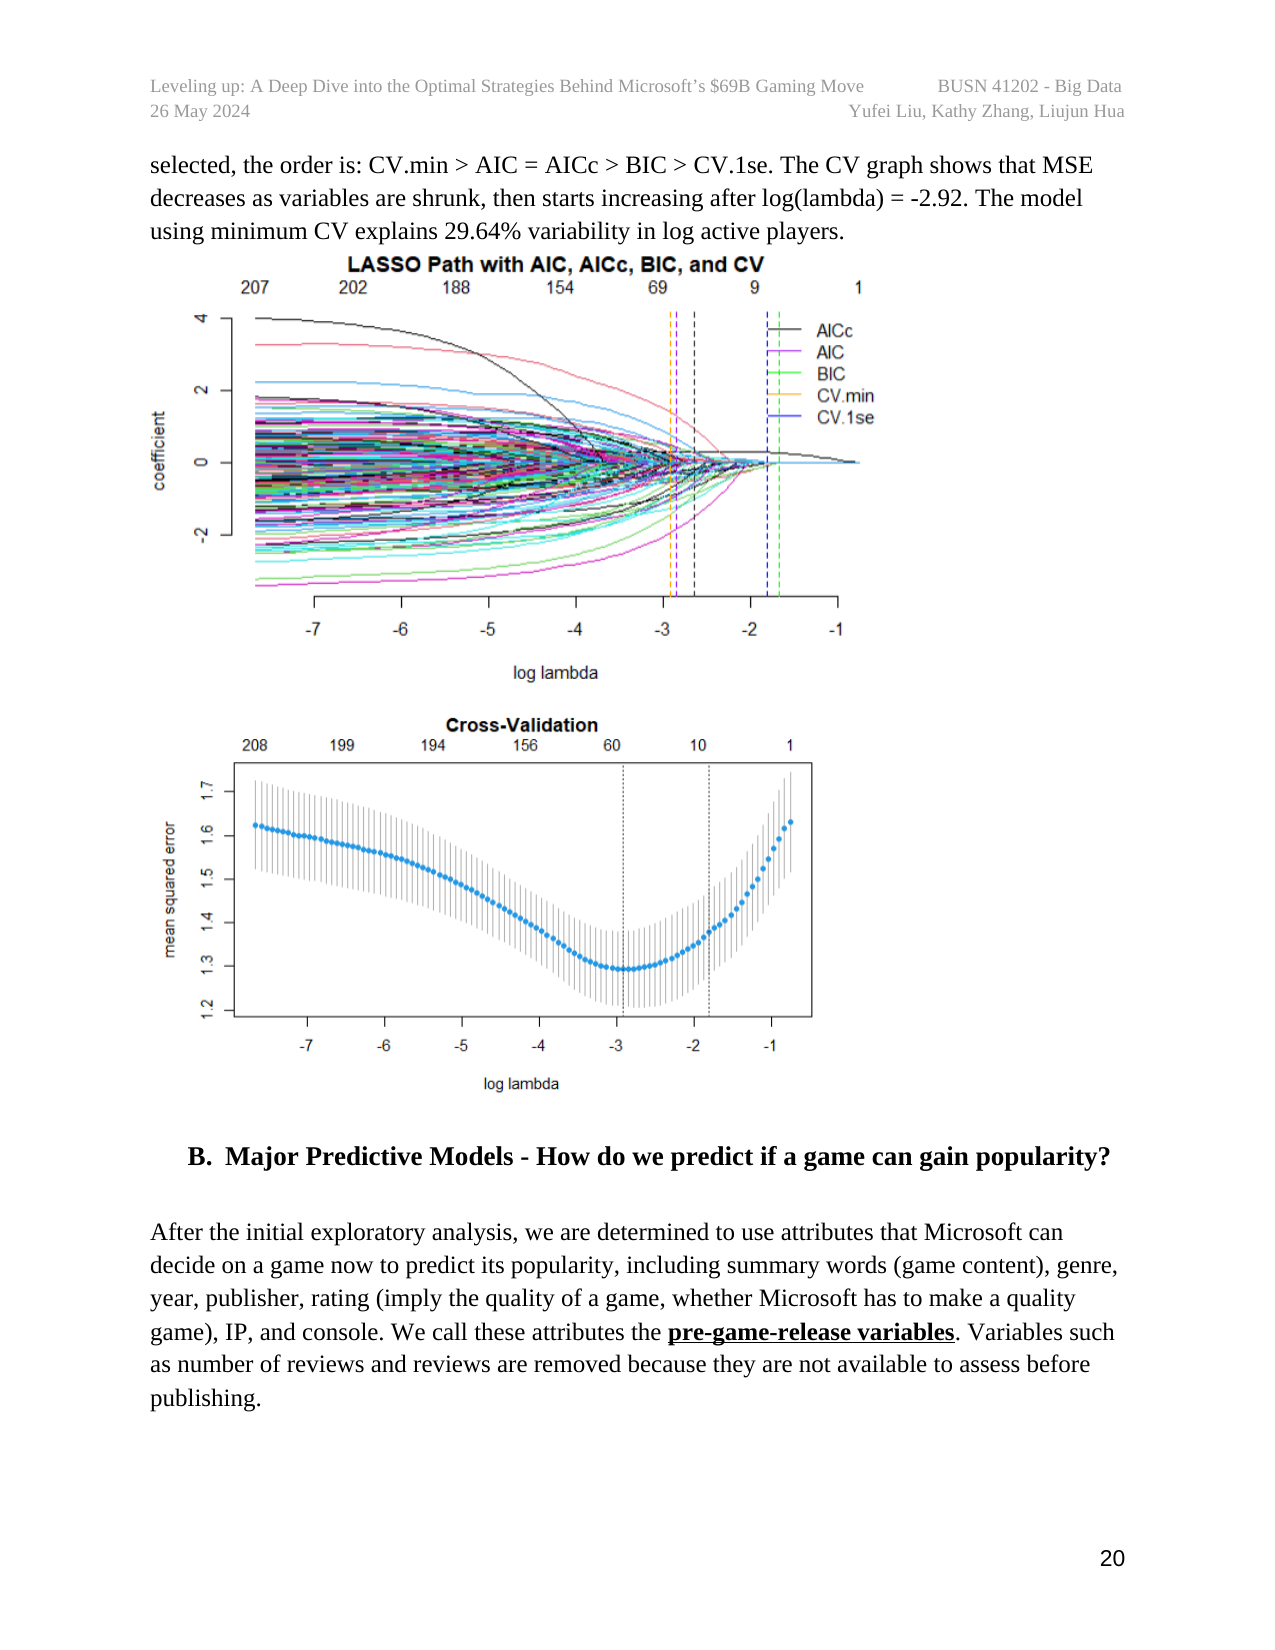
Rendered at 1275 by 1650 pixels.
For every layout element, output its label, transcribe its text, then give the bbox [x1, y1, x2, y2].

text After the initial exploratory analysis, we are determined to use attributes that Microsoft can decide on a game now to predict its popularity, including summary words (game content), genre, year, publisher, rating (imply the quality of a game, whether Microsoft has to make a quality game), IP, and console. We call these attributes the pre-game-release variables. Variables such as number of reviews and reviews are removed because they are not available to assess before publishing. [150, 1217, 1125, 1411]
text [150, 150, 1125, 245]
picture [150, 249, 884, 697]
picture [150, 700, 823, 1104]
list Major Predictive Models - How do we predict if a game can gain popularity? [187, 1141, 1125, 1172]
